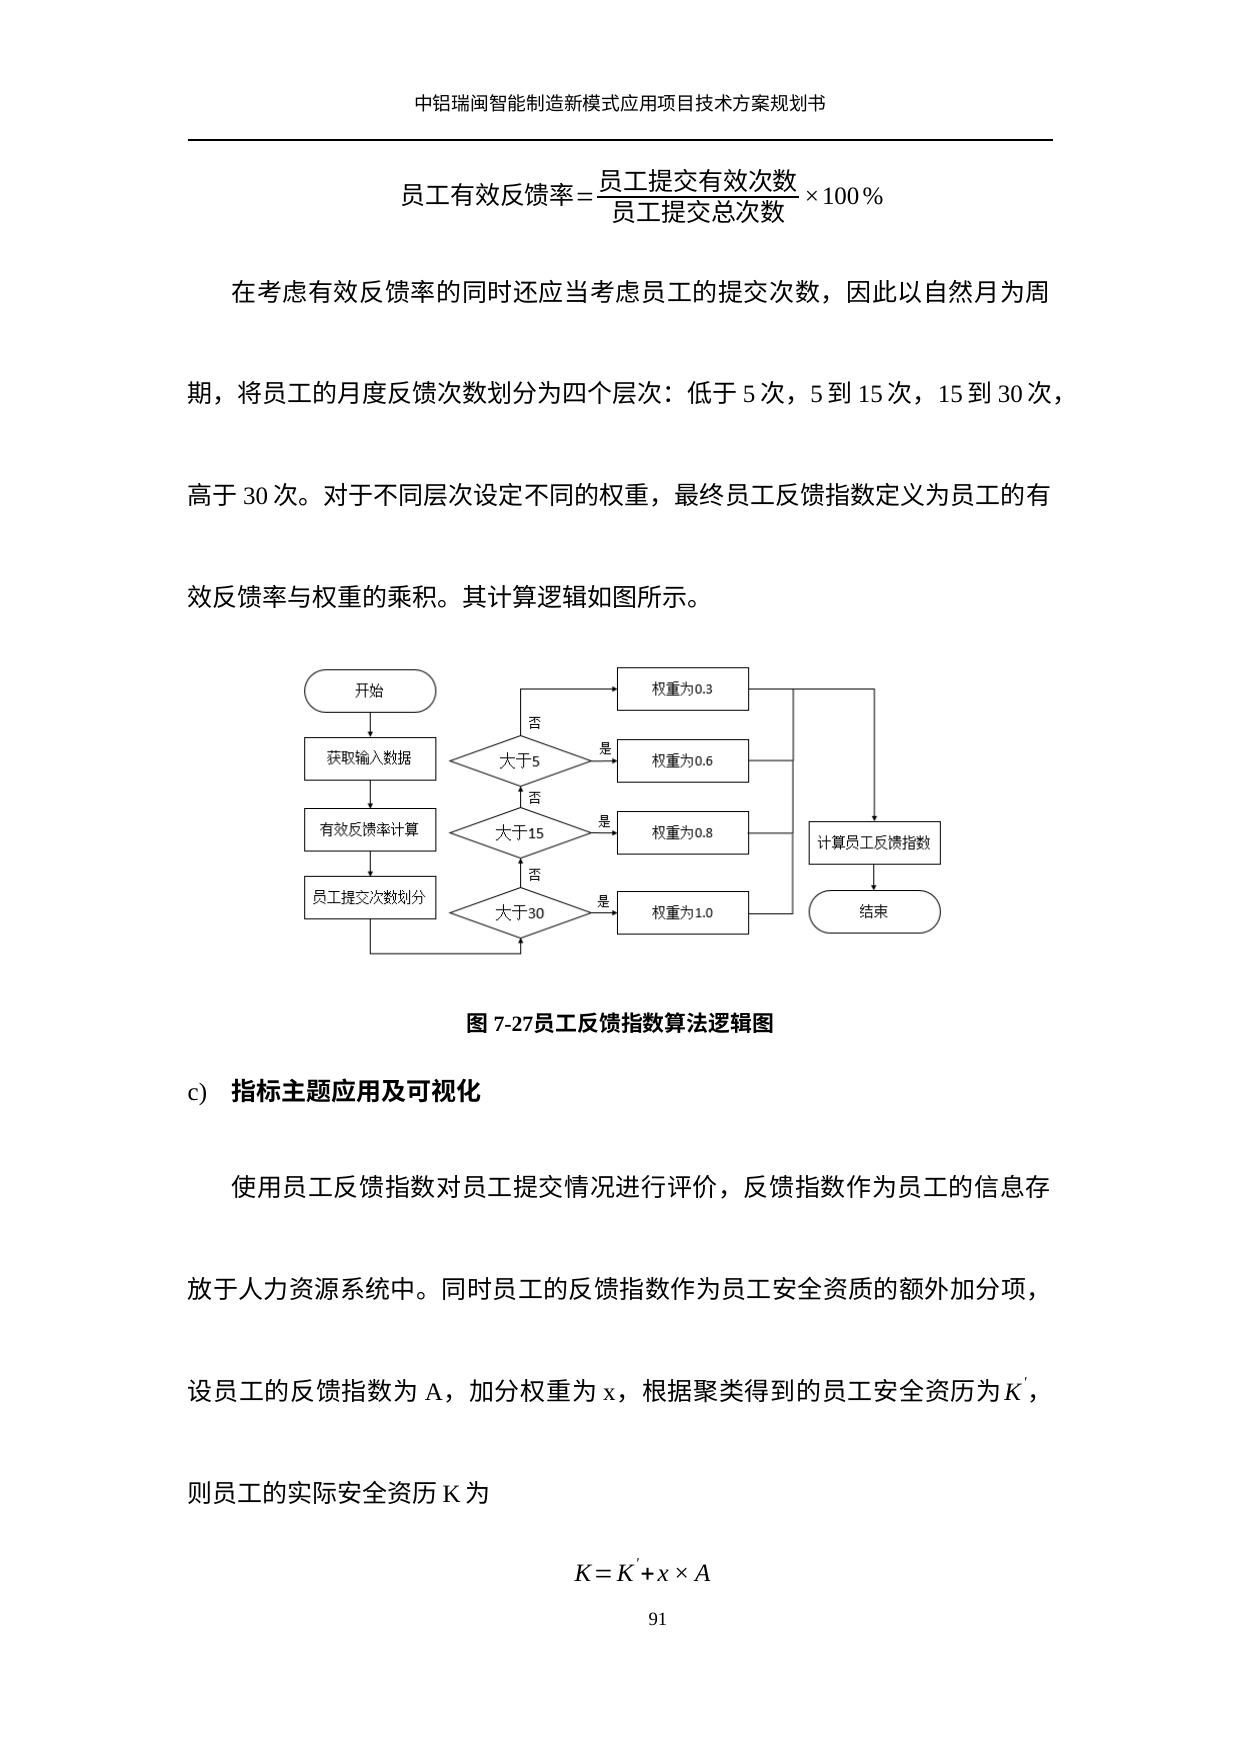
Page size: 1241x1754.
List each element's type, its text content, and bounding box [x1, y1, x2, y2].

text 使用员工反馈指数对员工提交情况进行评价，反馈指数作为员工的信息存放于人力资源系统中。同时员工的反馈指数作为员工安全资质的额外加分项，设员工的反馈指数为A，加分权重为x，根据聚类得到的员工安全资历为，则员工的实际安全资历K为 [187, 1152, 1053, 1525]
picture [283, 647, 957, 968]
text 在考虑有效反馈率的同时还应当考虑员工的提交次数，因此以自然月为周期，将员工的月度反馈次数划分为四个层次：低于5次，5到15次，15到30次，高于30次。对于不同层次设定不同的权重，最终员工反馈指数定义为员工的有效反馈率与权重的乘积。其计算逻辑如图所示。 [187, 256, 1053, 630]
subtitle 指标主题应用及可视化 [187, 1055, 1053, 1123]
